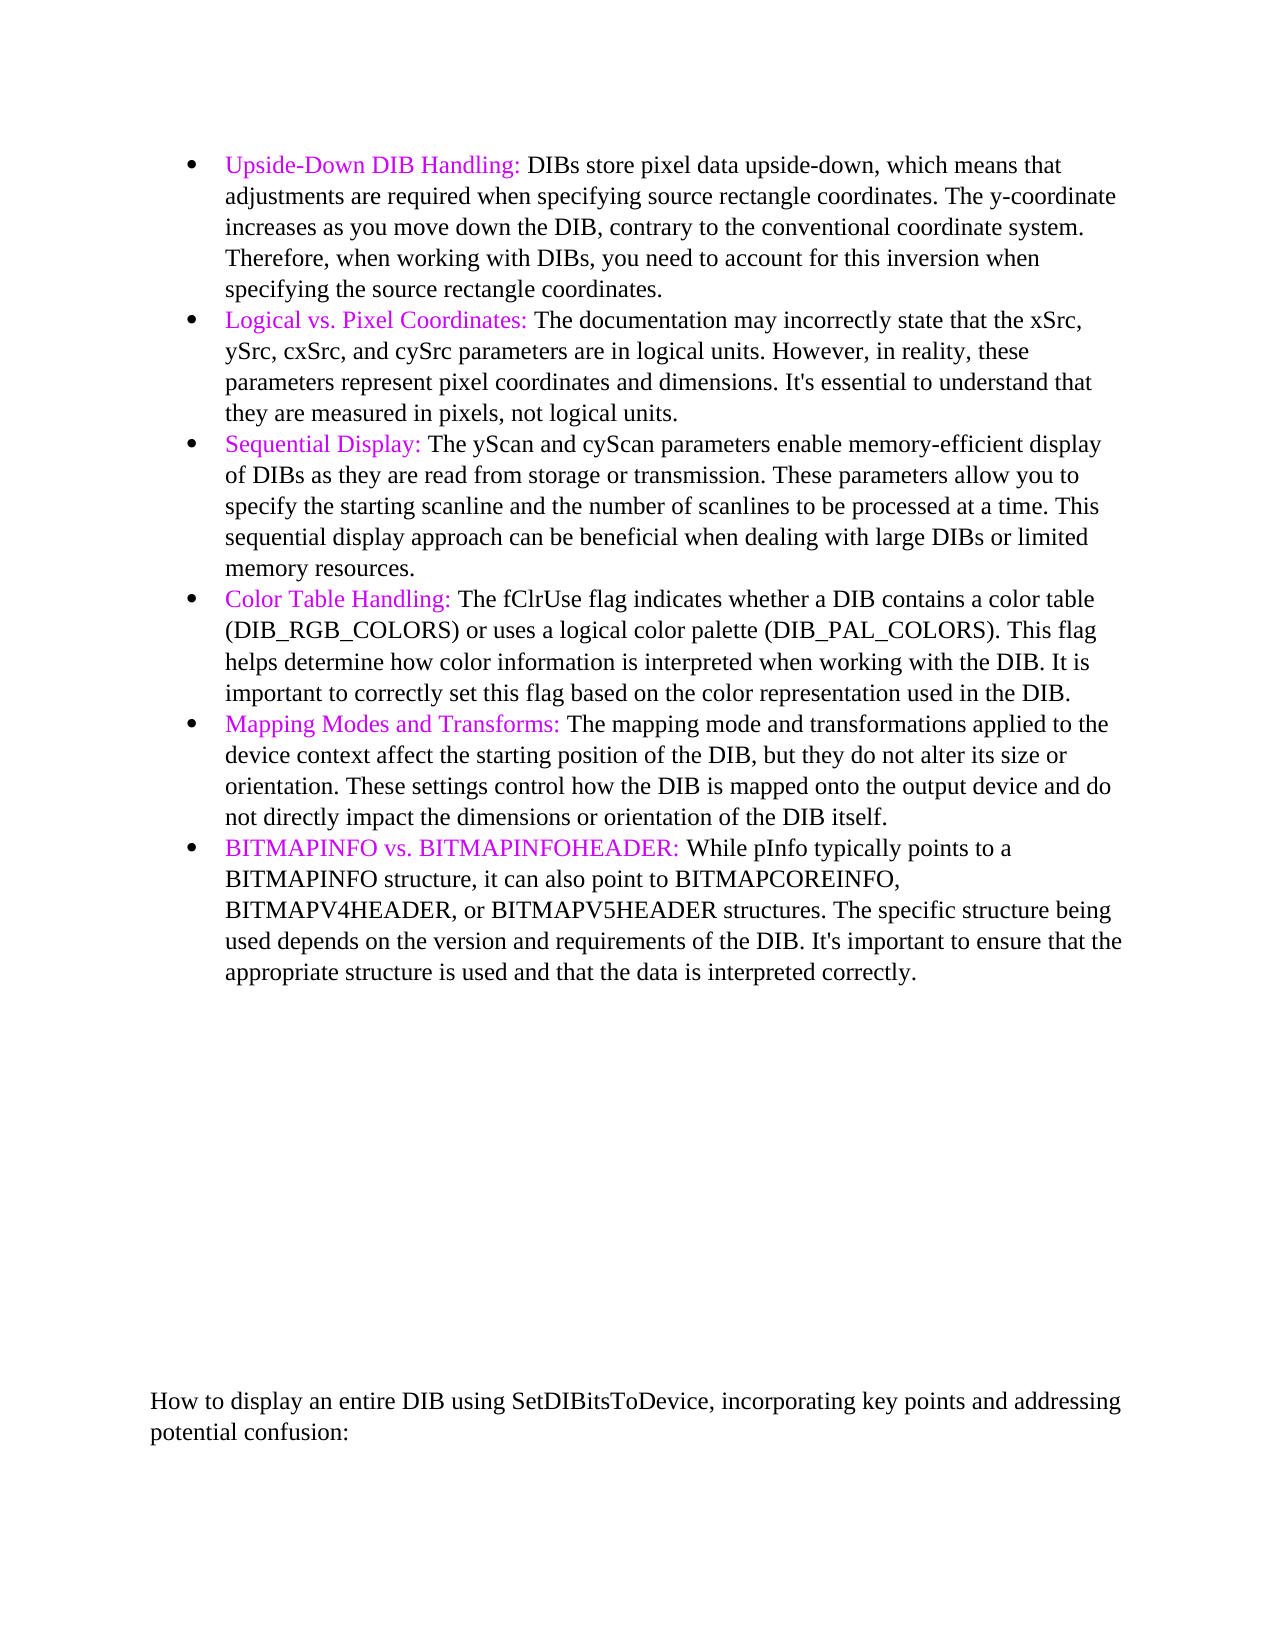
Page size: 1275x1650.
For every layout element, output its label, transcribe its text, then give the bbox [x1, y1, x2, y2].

text How to display an entire DIB using SetDIBitsToDevice, incorporating key points and addressing potential confusion: [150, 1386, 1125, 1446]
list Mapping Modes and Transforms: The mapping mode and transformations applied to the device context affect the starting position of the DIB, but they do not alter its size or orientation. These settings control how the DIB is mapped onto the output device and do not directly impact the dimensions or orientation of the DIB itself. [187, 709, 1125, 831]
list Logical vs. Pixel Coordinates: The documentation may incorrectly state that the xSrc, ySrc, cxSrc, and cySrc parameters are in logical units. However, in reality, these parameters represent pixel coordinates and dimensions. It's essential to understand that they are measured in pixels, not logical units. [187, 305, 1125, 427]
list Color Table Handling: The fClrUse flag indicates whether a DIB contains a color table (DIB_RGB_COLORS) or uses a logical color palette (DIB_PAL_COLORS). This flag helps determine how color information is interpreted when working with the DIB. It is important to correctly set this flag based on the color representation used in the DIB. [187, 584, 1125, 706]
list Sequential Display: The yScan and cyScan parameters enable memory-efficient display of DIBs as they are read from storage or transmission. These parameters allow you to specify the starting scanline and the number of scanlines to be processed at a time. This sequential display approach can be beneficial when dealing with large DIBs or limited memory resources. [187, 429, 1125, 582]
list Upside-Down DIB Handling: DIBs store pixel data upside-down, which means that adjustments are required when specifying source rectangle coordinates. The y-coordinate increases as you move down the DIB, contrary to the conventional coordinate system. Therefore, when working with DIBs, you need to account for this inversion when specifying the source rectangle coordinates. [187, 150, 1125, 303]
list BITMAPINFO vs. BITMAPINFOHEADER: While pInfo typically points to a BITMAPINFO structure, it can also point to BITMAPCOREINFO, BITMAPV4HEADER, or BITMAPV5HEADER structures. The specific structure being used depends on the version and requirements of the DIB. It's important to ensure that the appropriate structure is used and that the data is interpreted correctly. [187, 833, 1125, 986]
